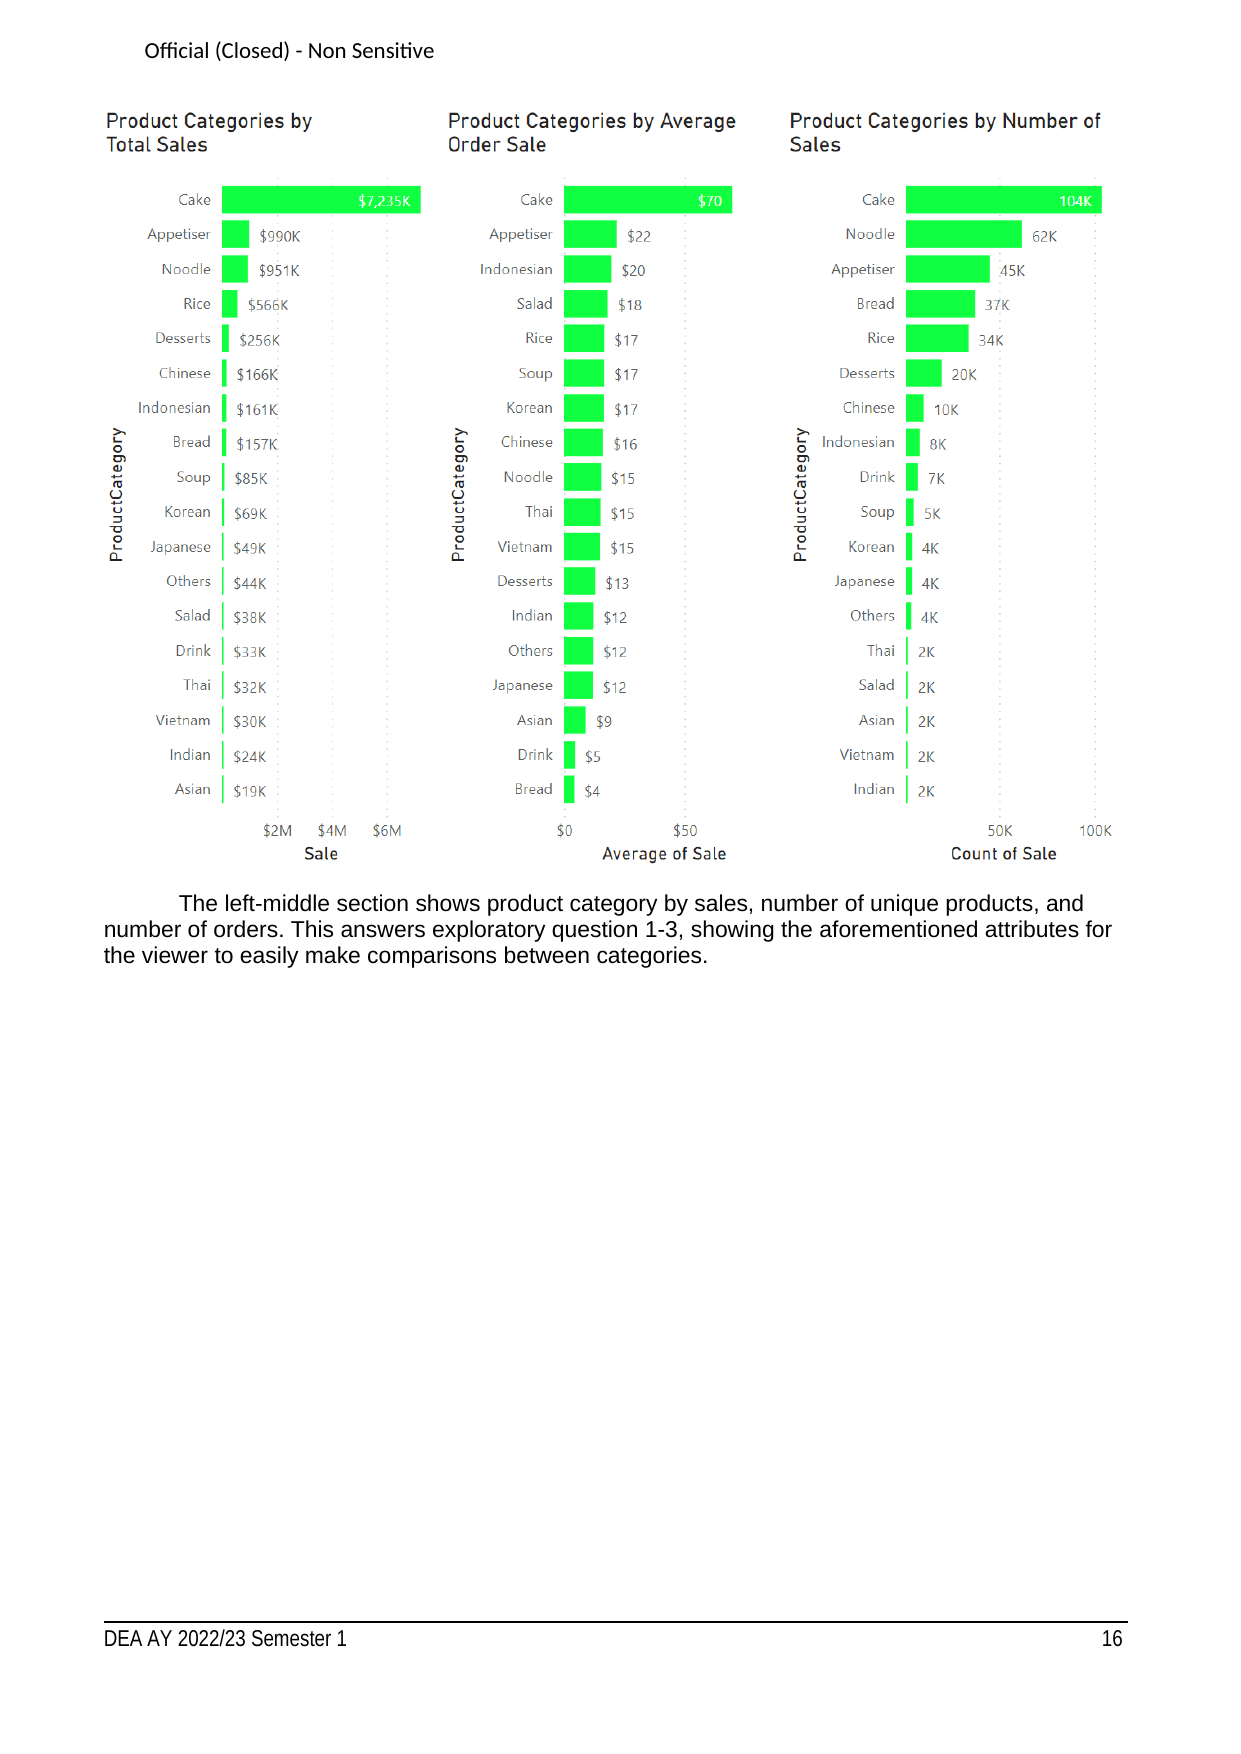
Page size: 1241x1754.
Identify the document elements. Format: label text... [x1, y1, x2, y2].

picture [103, 103, 1128, 869]
text The left-middle section shows product category by sales, number of unique products, and number of orders. This answers exploratory question 1-3, showing the aforementioned attributes for the viewer to easily make comparisons between categories. [103, 890, 1128, 969]
